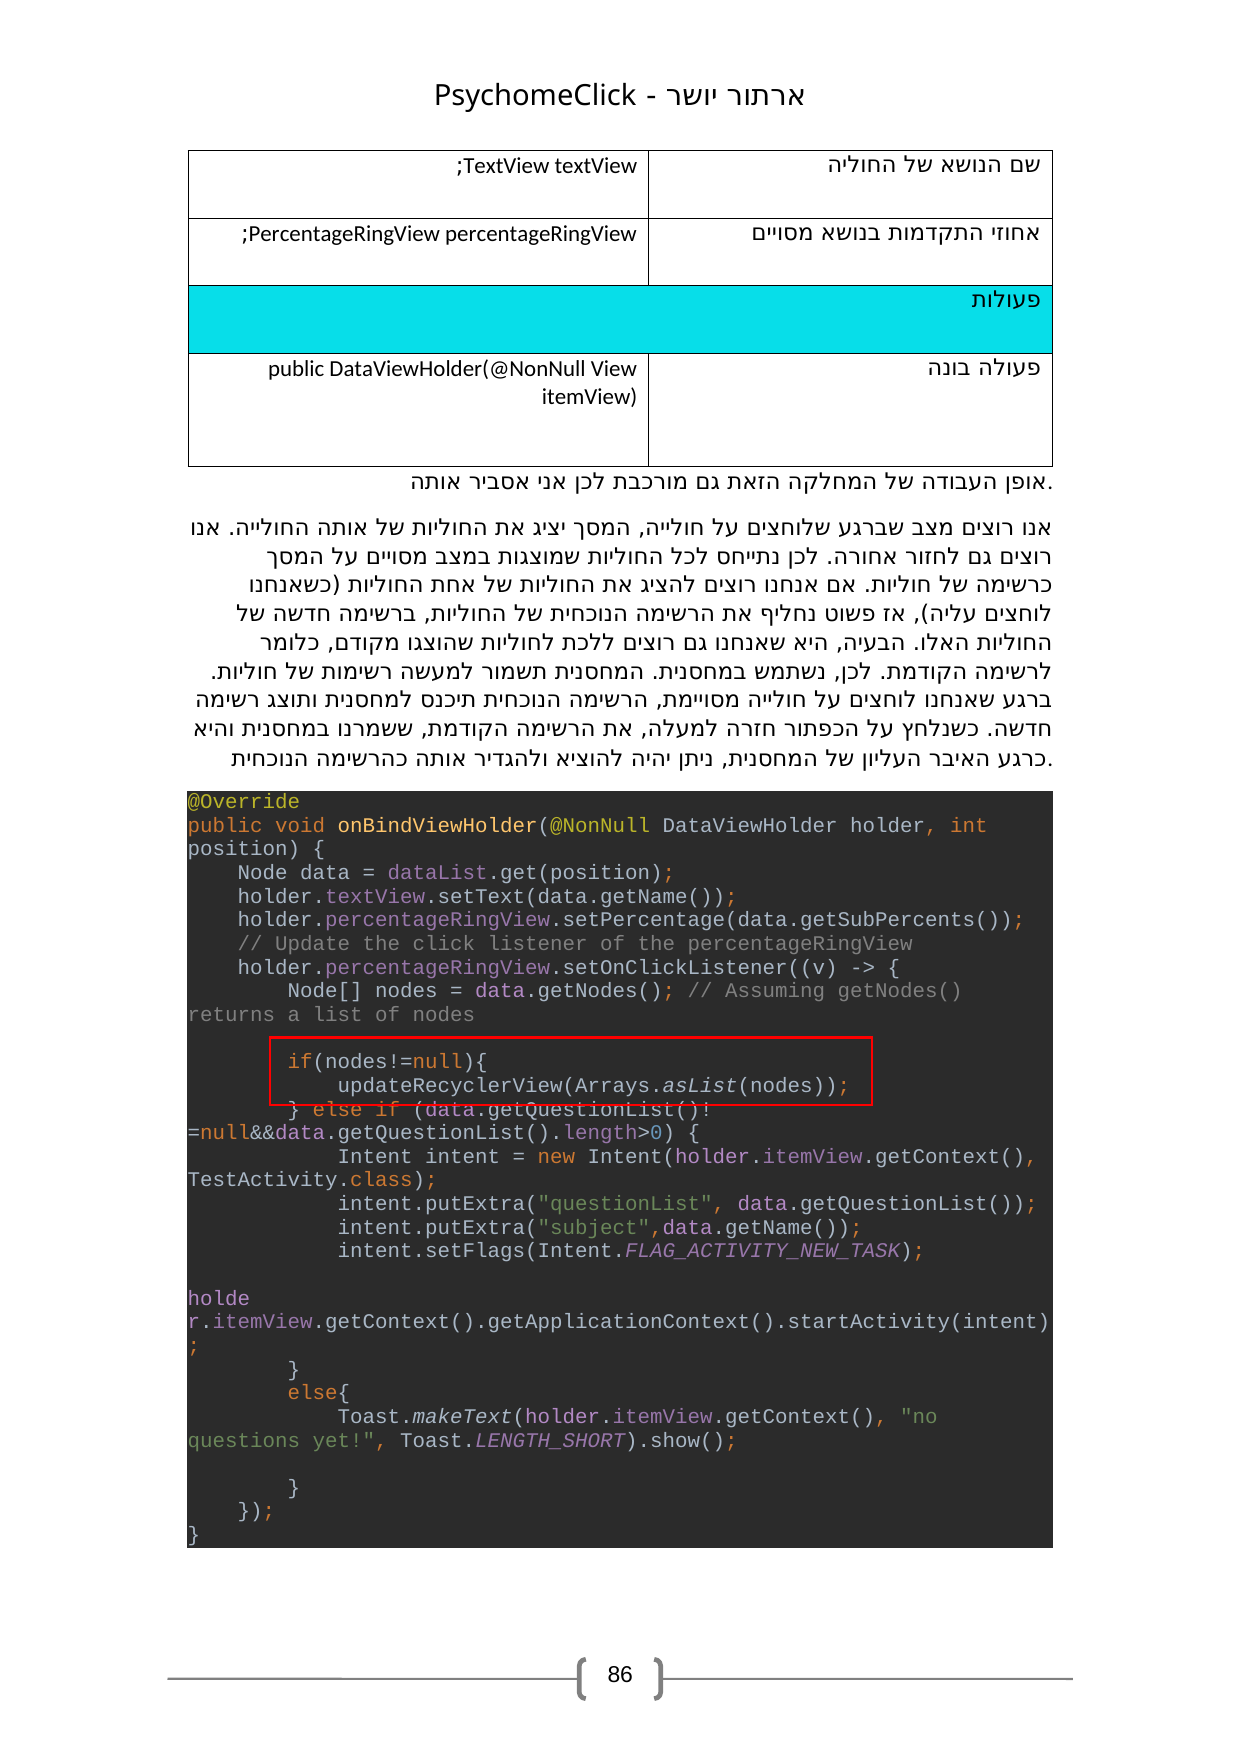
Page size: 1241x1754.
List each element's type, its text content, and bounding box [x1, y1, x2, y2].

table_cell public DataViewHolder(@NonNull View itemView) [189, 354, 648, 466]
table_cell אחוזי התקדמות בנושא מסויים [649, 219, 1052, 285]
text אופן העבודה של המחלקה הזאת גם מורכבת לכן אני אסביר אותה. [187, 467, 1053, 495]
text @Override public void onBindViewHolder(@NonNull DataViewHolder holder, int position) { Node data = dataList.get(position); holder.textView.setText(data.getName()); holder.percentageRingView.setPercentage(data.getSubPercents()); // Update the click listener of the percentageRingView holder.percentageRingView.setOnClickListener((v) -> { Node[] nodes = data.getNodes(); // Assuming getNodes() returns a list of nodes if(nodes!=null){ updateRecyclerView(Arrays.asList(nodes)); } else if (data.getQuestionList()!=null&&data.getQuestionList().length>0) { Intent intent = new Intent(holder.itemView.getContext(), TestActivity.class); intent.putExtra("questionList", data.getQuestionList()); intent.putExtra("subject",data.getName()); intent.setFlags(Intent.FLAG_ACTIVITY_NEW_TASK); holder.itemView.getContext().getApplicationContext().startActivity(intent); } else{ Toast.makeText(holder.itemView.getContext(), "no questions yet!", Toast.LENGTH_SHORT).show(); } }); } [187, 791, 1053, 1548]
table_cell פעולות [189, 286, 1052, 353]
table_cell PercentageRingView percentageRingView; [189, 219, 648, 285]
table_cell TextView textView; [189, 151, 648, 218]
text אנו רוצים מצב שברגע שלוחצים על חולייה, המסך יציג את החוליות של אותה החולייה. אנו רוצים גם לחזור אחורה. לכן נתייחס לכל החוליות שמוצגות במצב מסויים על המסך כרשימה של חוליות. אם אנחנו רוצים להציג את החוליות של אחת החוליות (כשאנחנו לוחצים עליה), אז פשוט נחליף את הרשימה הנוכחית של החוליות, ברשימה חדשה של החוליות האלו. הבעיה, היא שאנחנו גם רוצים ללכת לחוליות שהוצגו מקודם, כלומר לרשימה הקודמת. לכן, נשתמש במחסנית. המחסנית תשמור למעשה רשימות של חוליות. ברגע שאנחנו לוחצים על חולייה מסויימת, הרשימה הנוכחית תיכנס למחסנית ותוצג רשימה חדשה. כשנלחץ על הכפתור חזרה למעלה, את הרשימה הקודמת, ששמרנו במחסנית והיא כרגע האיבר העליון של המחסנית, ניתן יהיה להוציא ולהגדיר אותה כהרשימה הנוכחית. [187, 514, 1053, 772]
table_cell פעולה בונה [649, 354, 1052, 466]
table_cell שם הנושא של החוליה [649, 151, 1052, 218]
